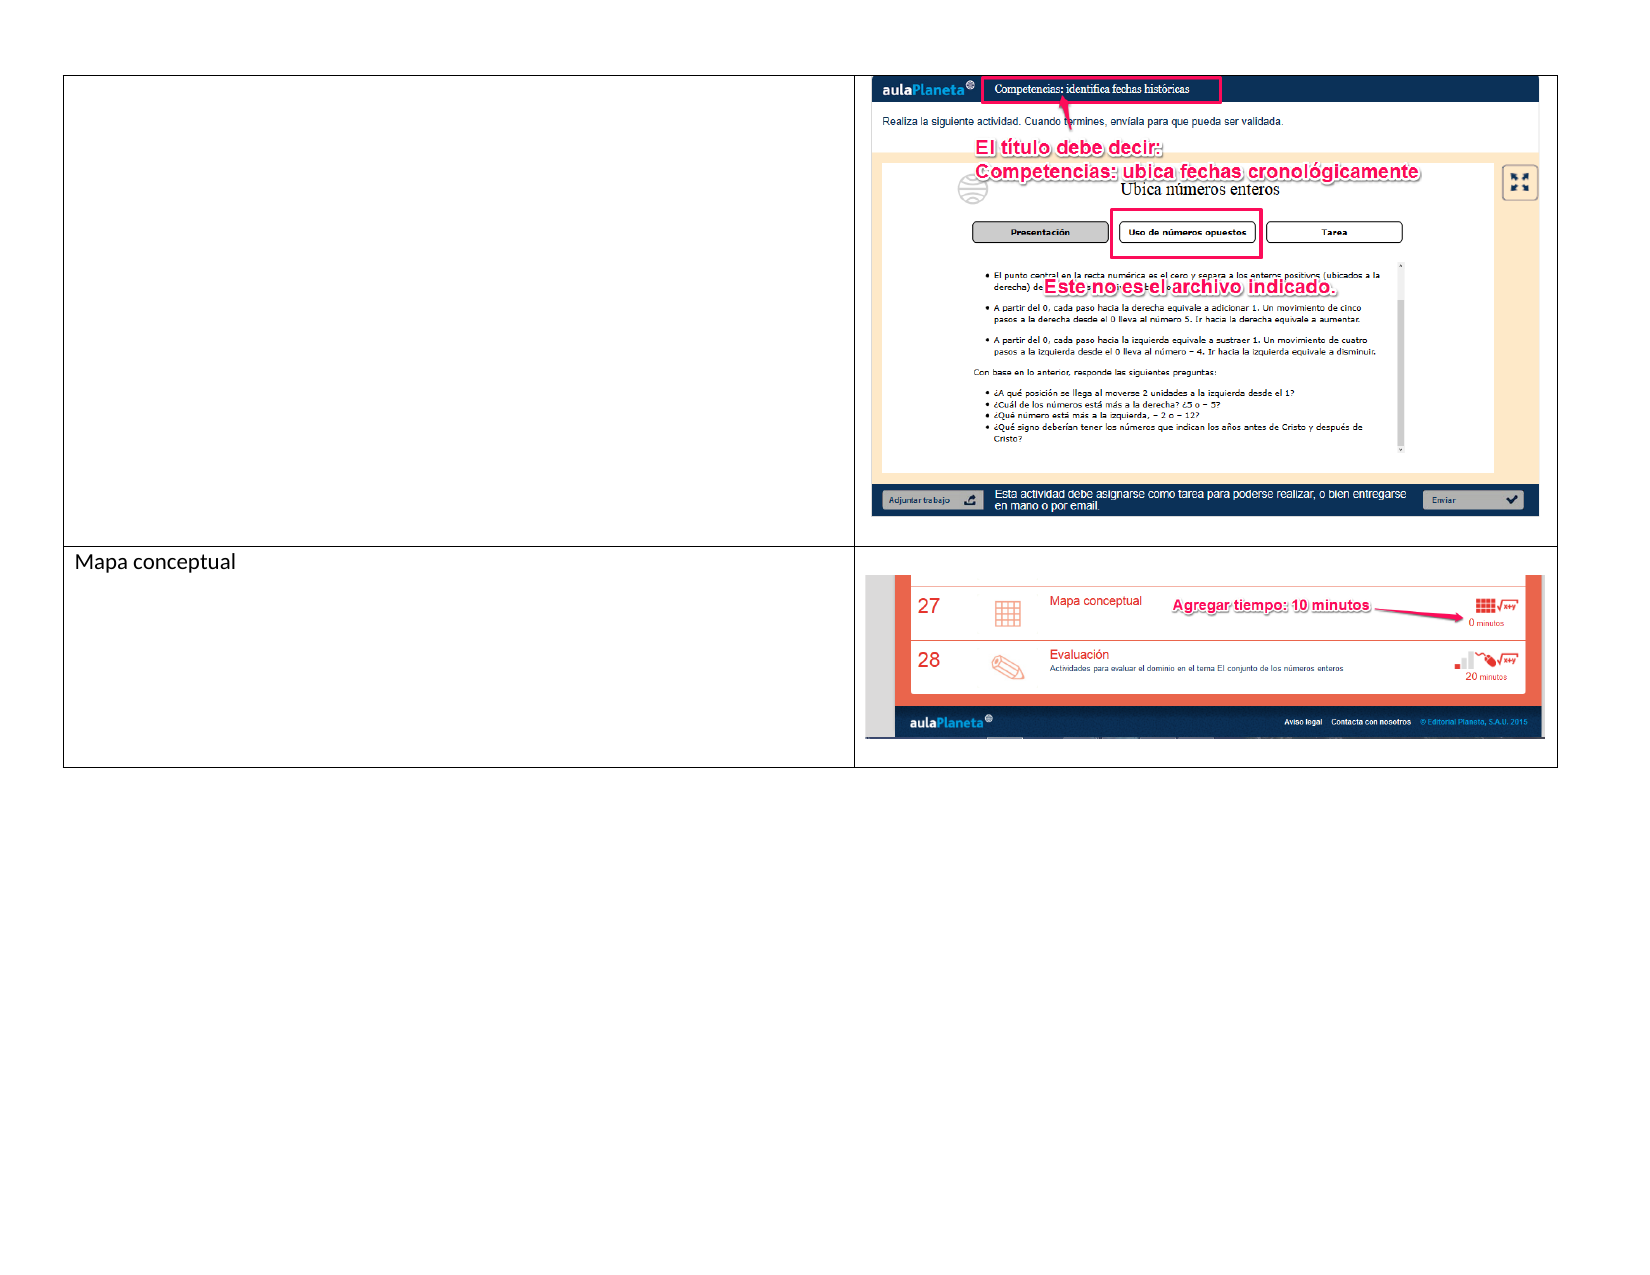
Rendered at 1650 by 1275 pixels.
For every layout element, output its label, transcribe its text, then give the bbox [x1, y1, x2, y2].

table_cell [855, 547, 1557, 767]
picture [865, 76, 1543, 519]
picture [865, 575, 1545, 739]
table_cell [64, 76, 854, 546]
table_cell Mapa conceptual [64, 547, 854, 767]
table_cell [855, 76, 1557, 546]
